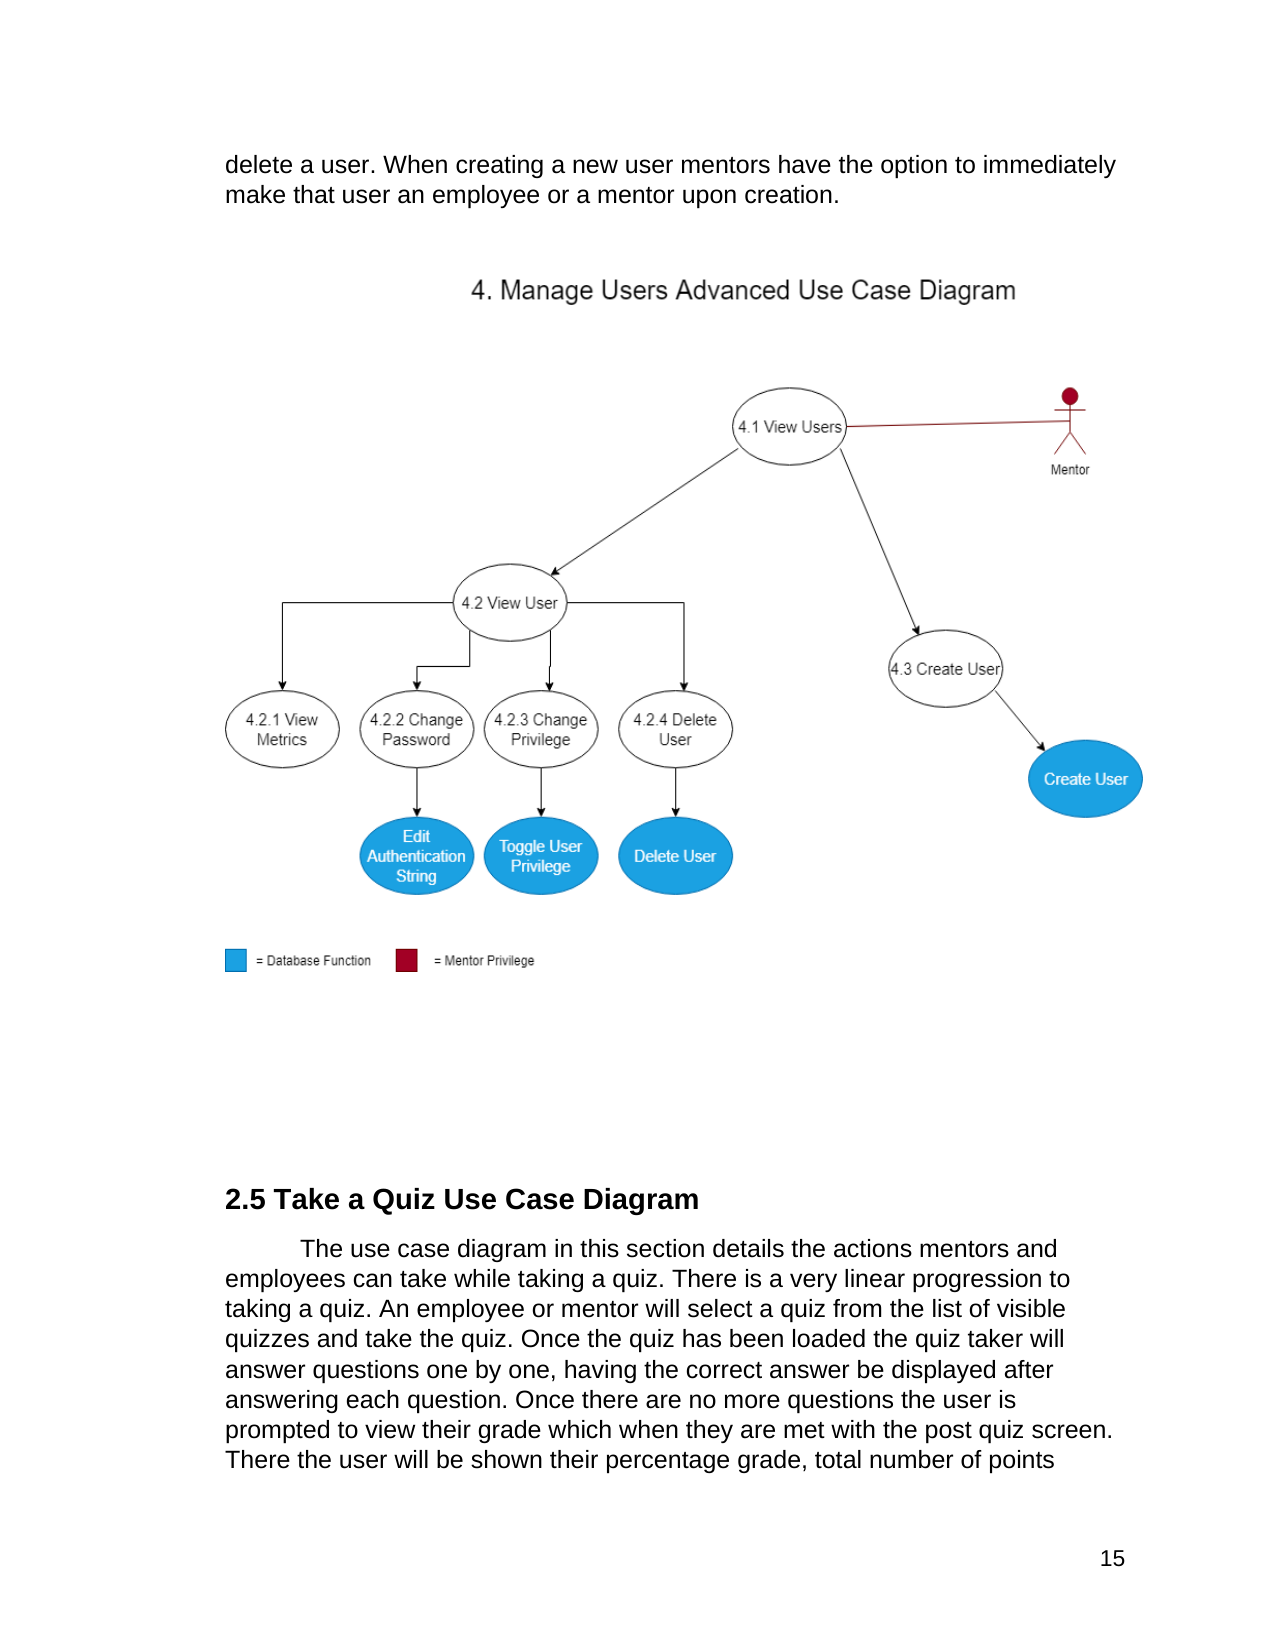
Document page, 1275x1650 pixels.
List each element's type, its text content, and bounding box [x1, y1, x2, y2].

picture [225, 273, 1143, 972]
text 2.5 Take a Quiz Use Case Diagram [150, 1182, 1125, 1216]
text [225, 1234, 1125, 1474]
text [225, 150, 1125, 209]
